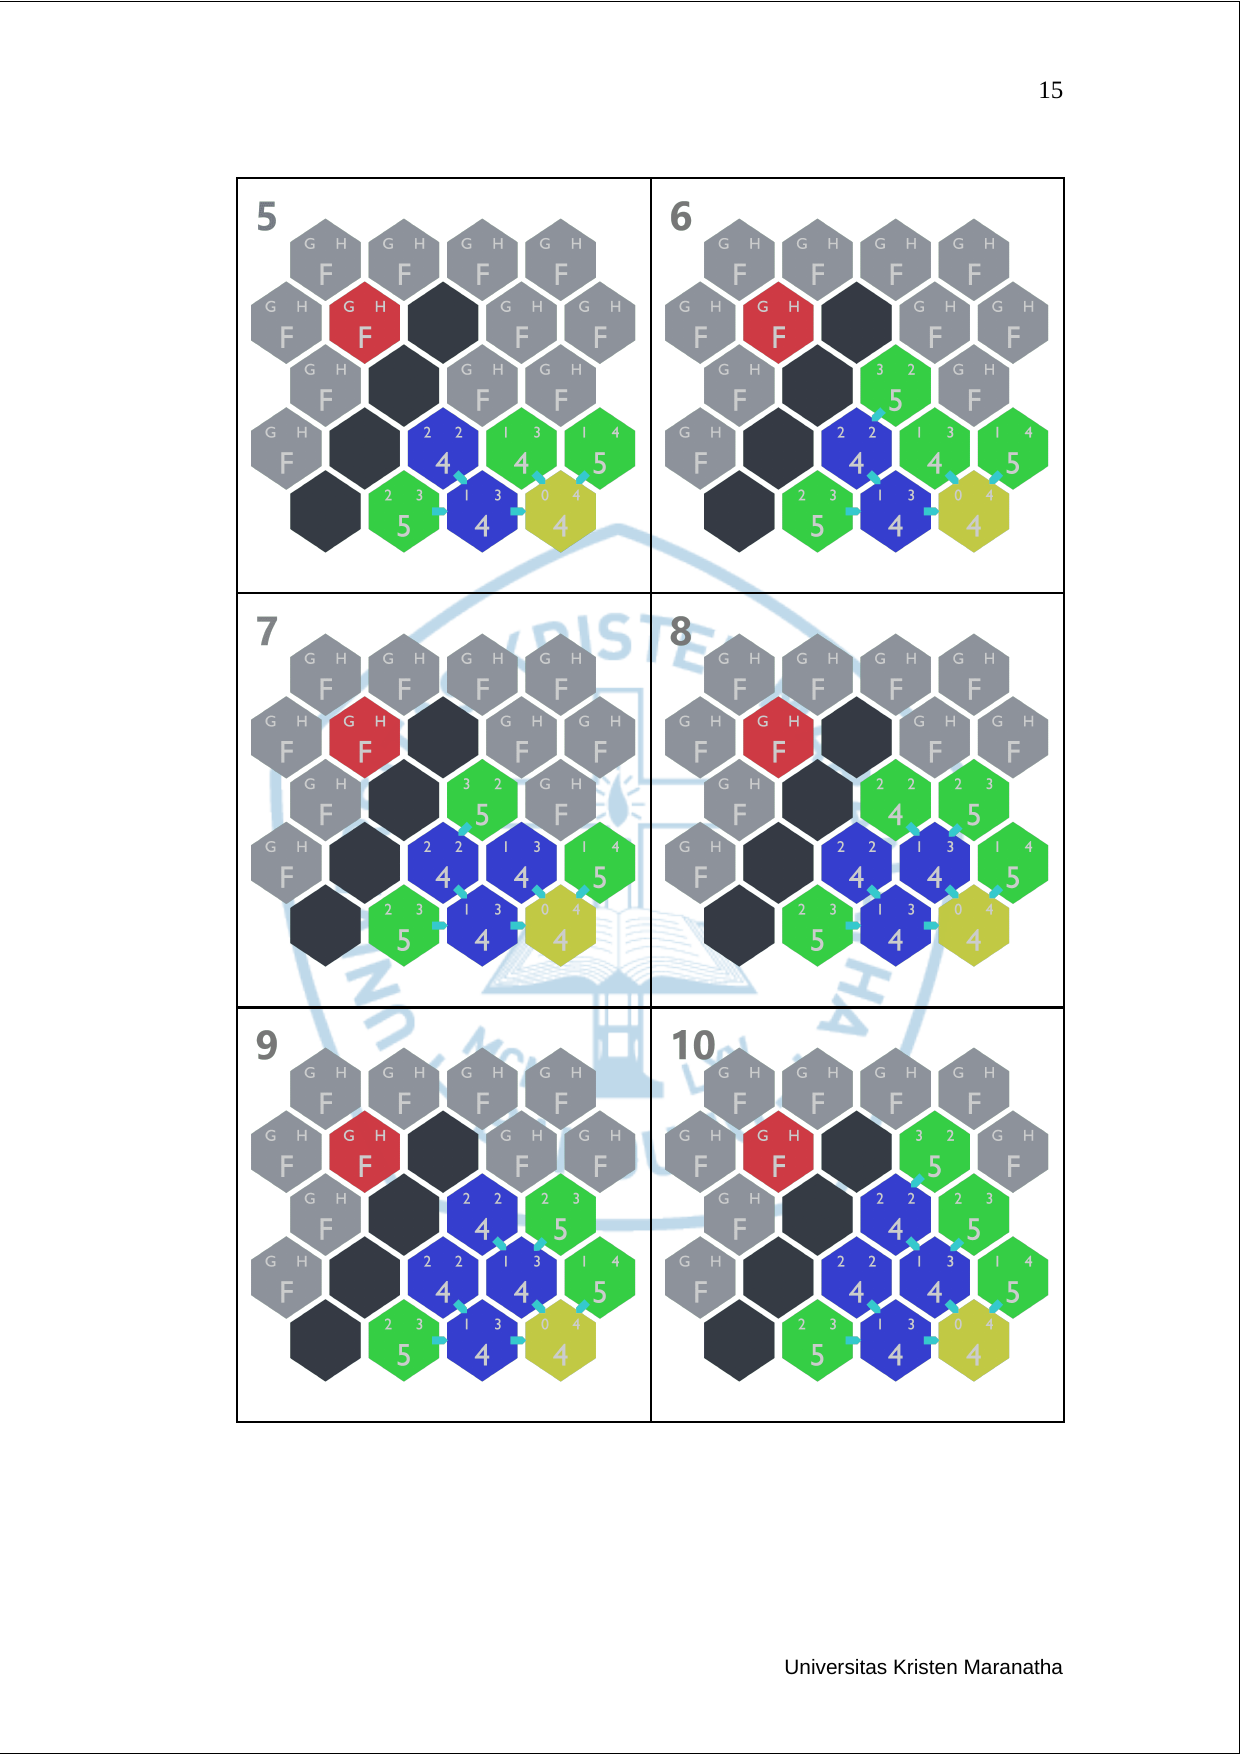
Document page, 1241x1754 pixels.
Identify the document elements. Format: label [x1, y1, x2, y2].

table_cell [238, 179, 650, 592]
table_cell [652, 594, 1063, 1006]
table_cell [238, 594, 650, 1006]
picture [0, 2, 1239, 1753]
table_cell [652, 1009, 1063, 1421]
table_cell [238, 1009, 650, 1421]
table_cell [652, 179, 1063, 592]
